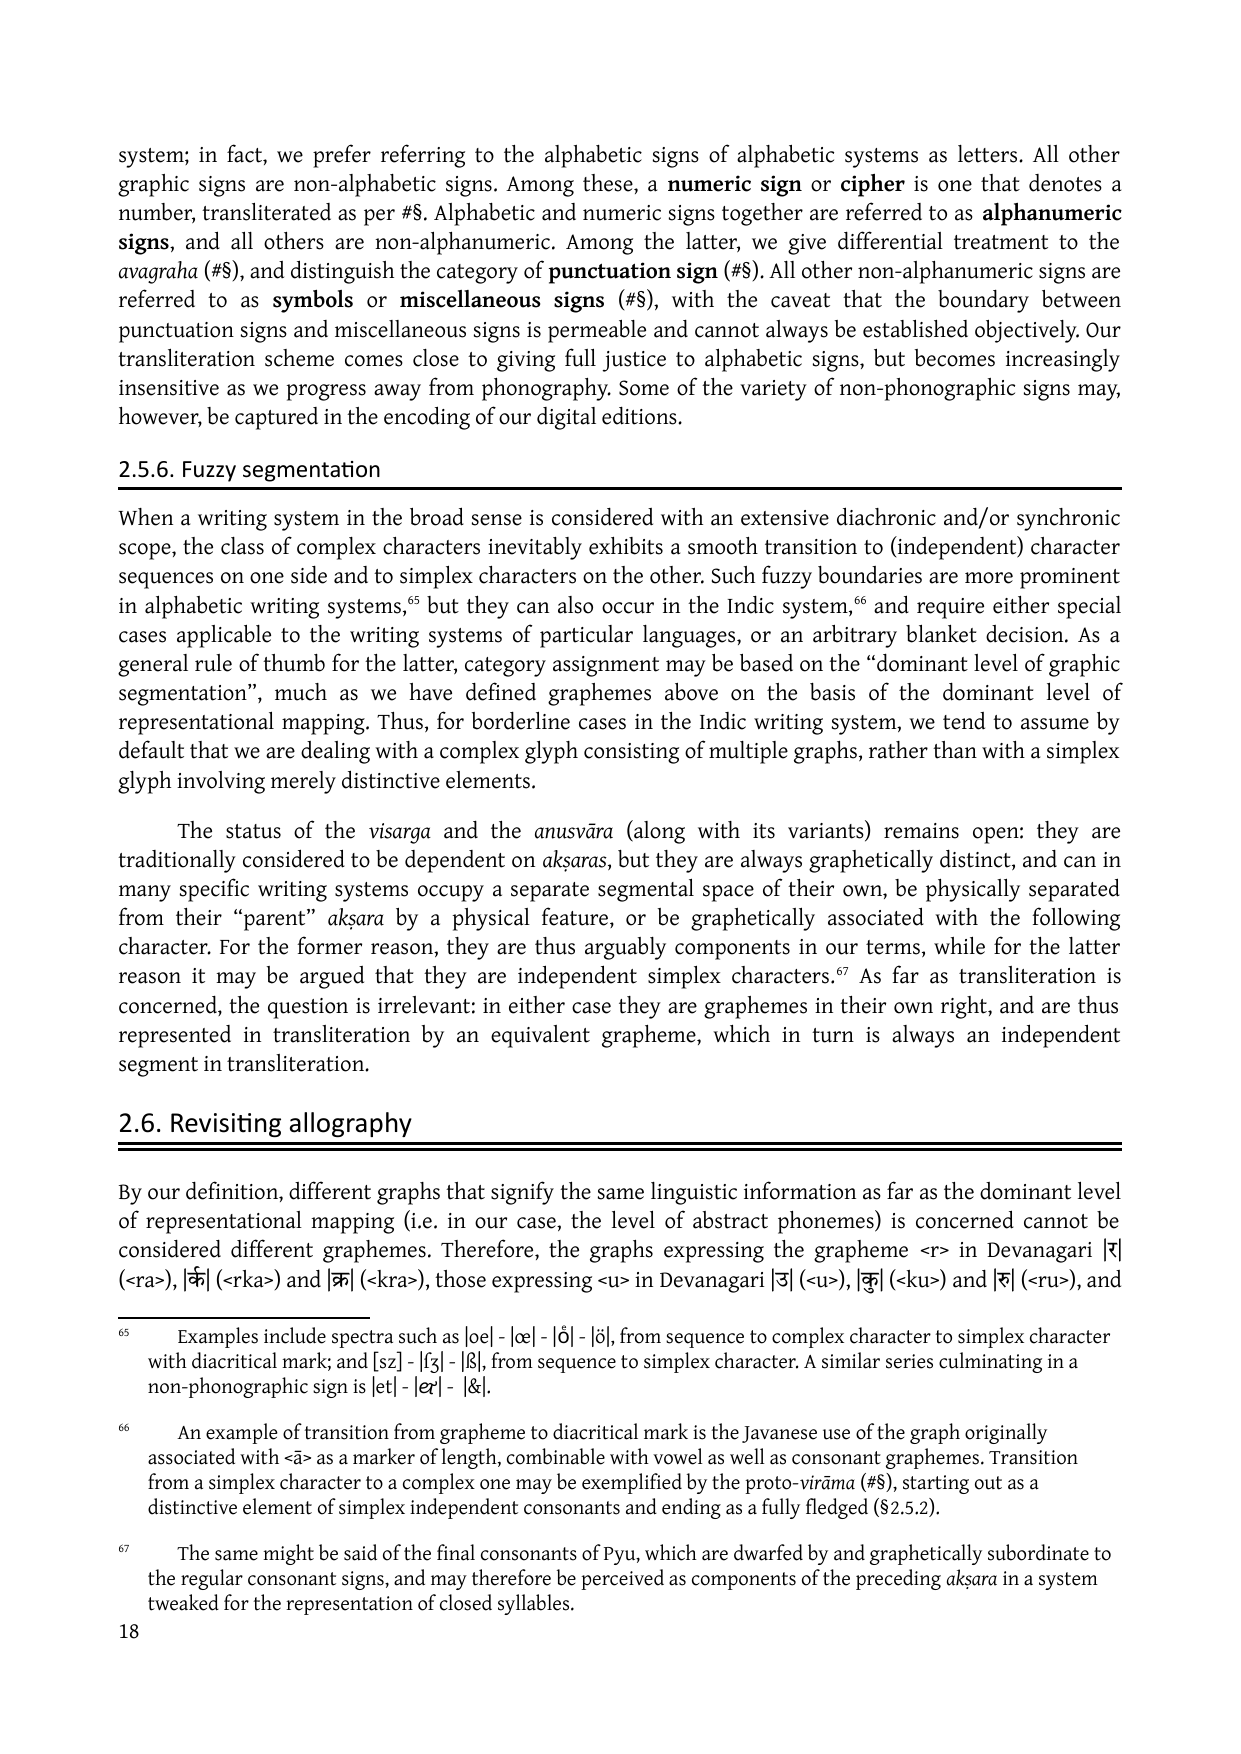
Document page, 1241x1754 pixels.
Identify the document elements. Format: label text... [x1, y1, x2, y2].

text When a writing system in the broad sense is considered with an extensive diachronic and/or synchronic scope, the class of complex characters inevitably exhibits a smooth transition to (independent) character sequences on one side and to simplex characters on the other. Such fuzzy boundaries are more prominent in alphabetic writing systems, but they can also occur in the Indic system, and require either special cases applicable to the writing systems of particular languages, or an arbitrary blanket decision. As a general rule of thumb for the latter, category assignment may be based on the “dominant level of graphic segmentation”, much as we have defined graphemes above on the basis of the dominant level of representational mapping. Thus, for borderline cases in the Indic writing system, we tend to assume by default that we are dealing with a complex glyph consisting of multiple graphs, rather than with a simplex glyph involving merely distinctive elements. [118, 502, 1122, 794]
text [118, 1176, 1122, 1293]
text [118, 139, 1122, 430]
text The status of the visarga and the anusvāra (along with its variants) remains open: they are traditionally considered to be dependent on akṣaras, but they are always graphetically distinct, and can in many specific writing systems occupy a separate segmental space of their own, be physically separated from their “parent” akṣara by a physical feature, or be graphetically associated with the following character. For the former reason, they are thus arguably components in our terms, while for the latter reason it may be argued that they are independent simplex characters. As far as transliteration is concerned, the question is irrelevant: in either case they are graphemes in their own right, and are thus represented in transliteration by an equivalent grapheme, which in turn is always an independent segment in transliteration. [118, 815, 1122, 1077]
subtitle Revisiting allography [118, 1102, 1122, 1142]
subtitle Fuzzy segmentation [118, 451, 1122, 487]
